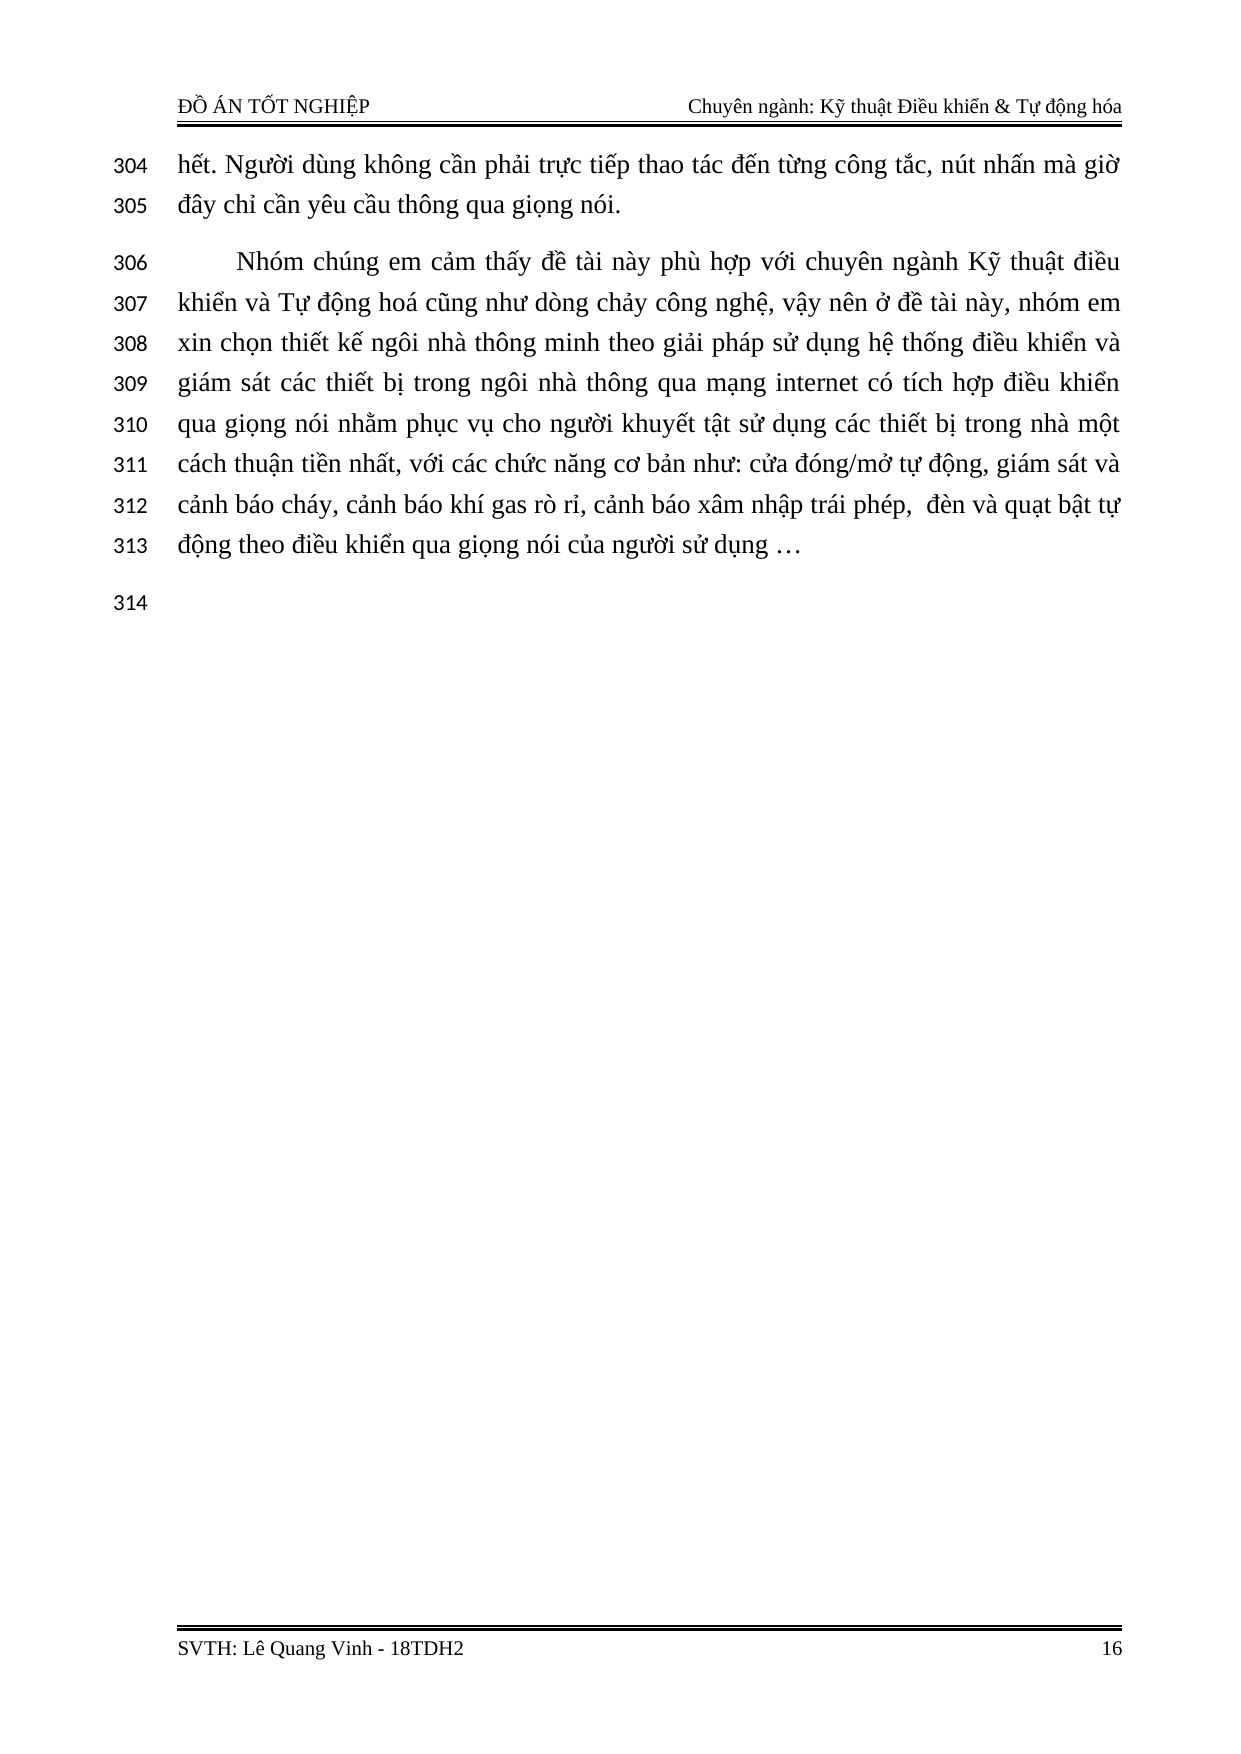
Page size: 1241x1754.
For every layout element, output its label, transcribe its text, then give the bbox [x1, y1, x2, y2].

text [177, 148, 1122, 219]
text Nhóm chúng em cảm thấy đề tài này phù hợp với chuyên ngành Kỹ thuật điều khiển và Tự động hoá cũng như dòng chảy công nghệ, vậy nên ở đề tài này, nhóm em xin chọn thiết kế ngôi nhà thông minh theo giải pháp sử dụng hệ thống điều khiển và giám sát các thiết bị trong ngôi nhà thông qua mạng internet có tích hợp điều khiển qua giọng nói nhằm phục vụ cho người khuyết tật sử dụng các thiết bị trong nhà một cách thuận tiền nhất, với các chức năng cơ bản như: cửa đóng/mở tự động, giám sát và cảnh báo cháy, cảnh báo khí gas rò rỉ, cảnh báo xâm nhập trái phép, đèn và quạt bật tự động theo điều khiển qua giọng nói của người sử dụng … [177, 245, 1122, 559]
